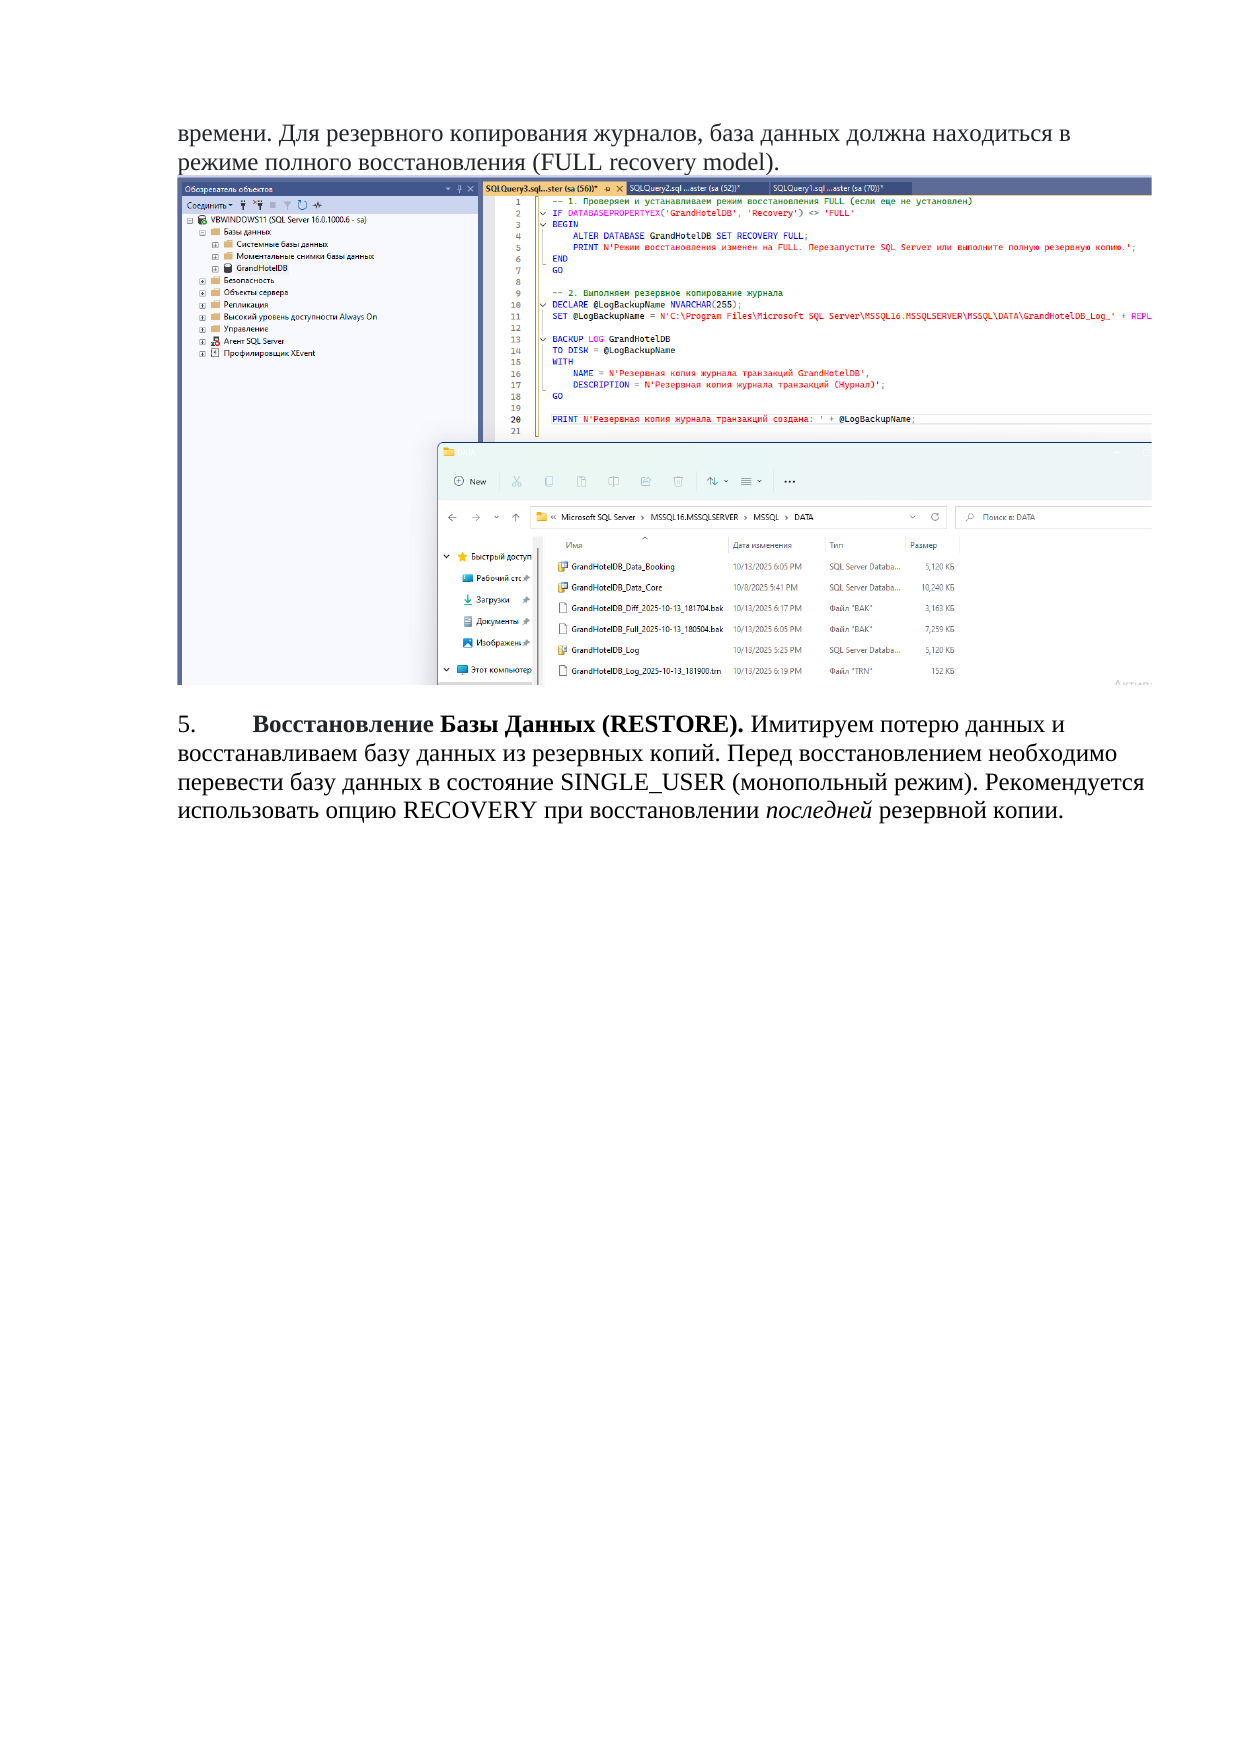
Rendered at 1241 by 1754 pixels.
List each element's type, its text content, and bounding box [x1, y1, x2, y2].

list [177, 118, 1152, 175]
list Восстановление Базы Данных (RESTORE). Имитируем потерю данных и восстанавливаем базу данных из резервных копий. Перед восстановлением необходимо перевести базу данных в состояние SINGLE_USER (монопольный режим). Рекомендуется использовать опцию RECOVERY при восстановлении последней резервной копии. [177, 709, 1152, 824]
picture [177, 175, 1152, 685]
